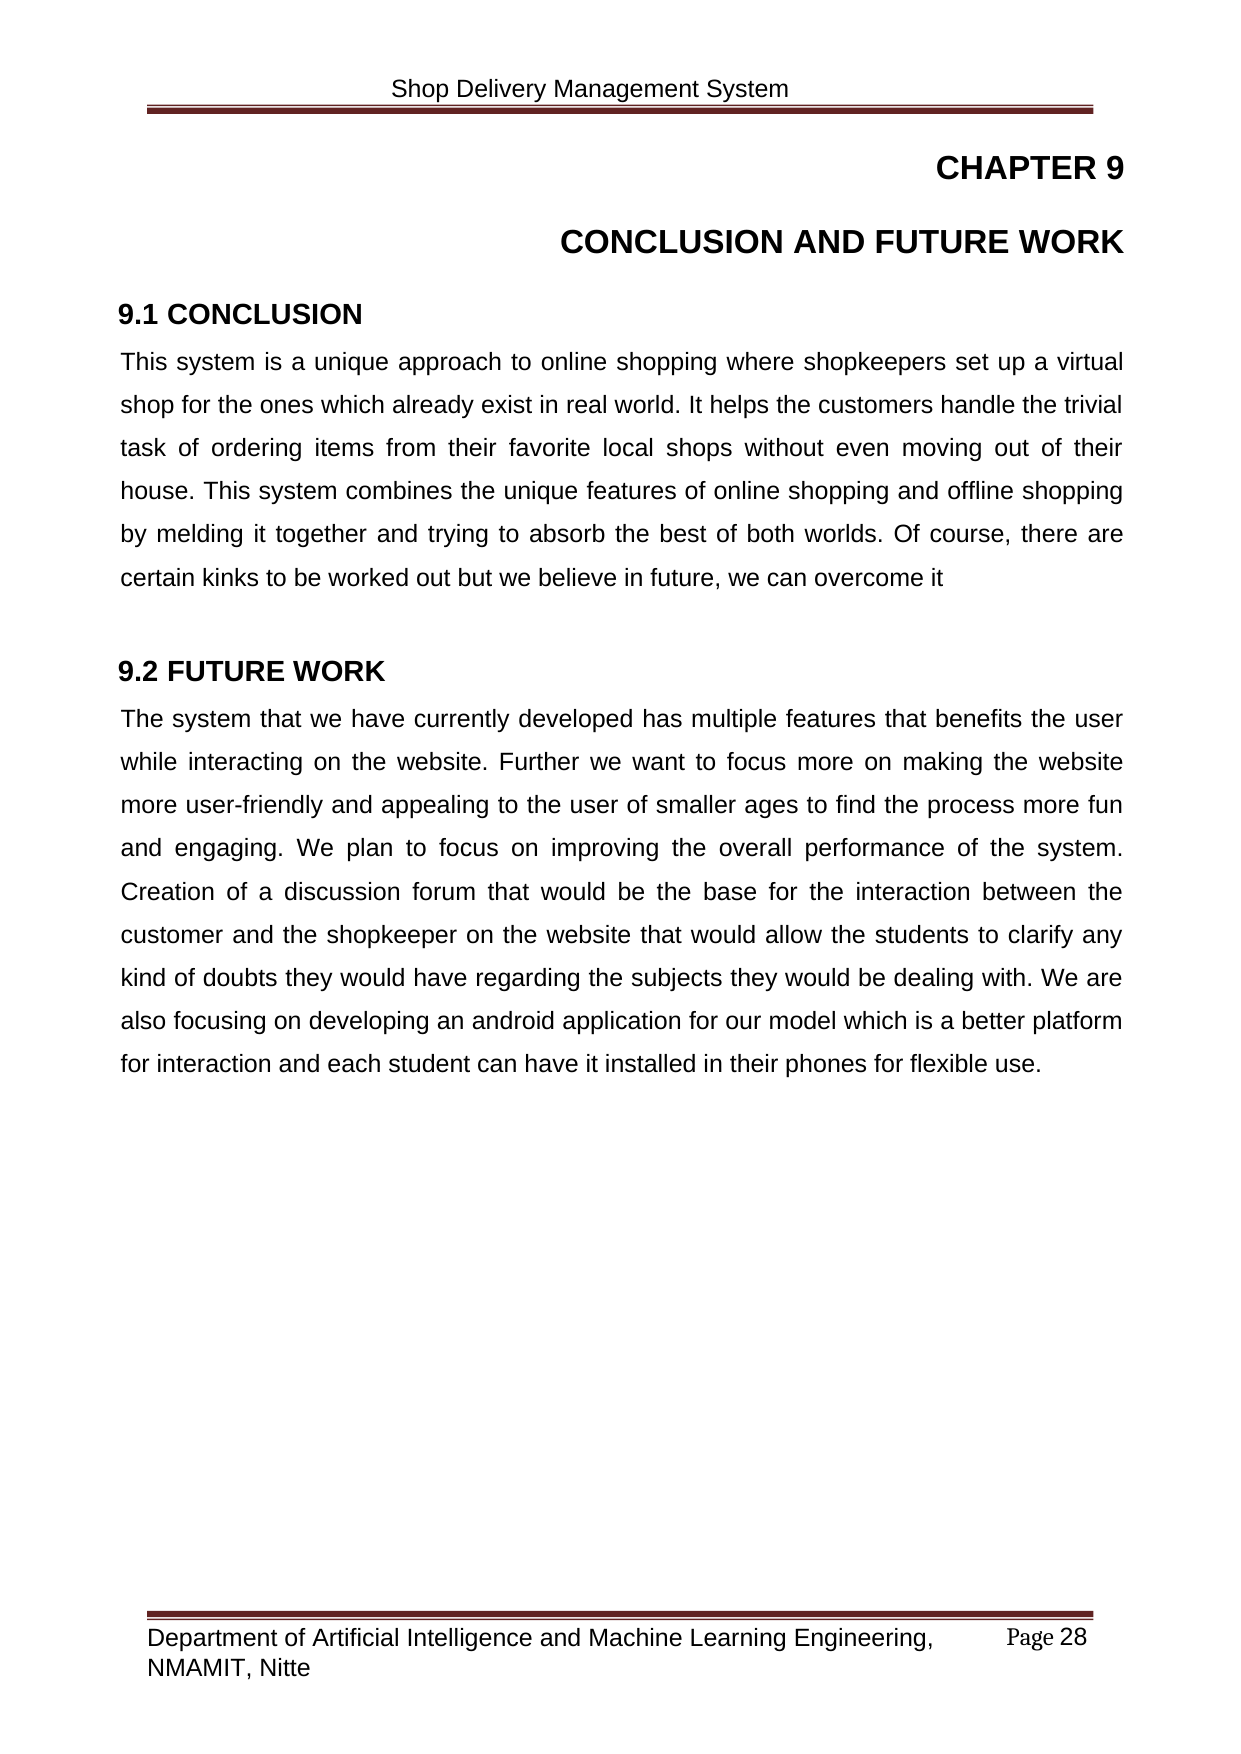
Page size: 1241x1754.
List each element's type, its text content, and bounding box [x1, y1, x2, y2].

subtitle FUTURE WORK [118, 654, 1230, 687]
text The system that we have currently developed has multiple features that benefits the user while interacting on the website. Further we want to focus more on making the website more user-friendly and appealing to the user of smaller ages to find the process more fun and engaging. We plan to focus on improving the overall performance of the system. Creation of a discussion forum that would be the base for the interaction between the customer and the shopkeeper on the website that would allow the students to clarify any kind of doubts they would have regarding the subjects they would be dealing with. We are also focusing on developing an android application for our model which is a better platform for interaction and each student can have it installed in their phones for flexible use. [120, 704, 1125, 1078]
subtitle CONCLUSION [118, 297, 1230, 330]
subtitle CHAPTER 9 CONCLUSION AND FUTURE WORK [560, 148, 1126, 261]
text This system is a unique approach to online shopping where shopkeepers set up a virtual shop for the ones which already exist in real world. It helps the customers handle the trivial task of ordering items from their favorite local shops without even moving out of their house. This system combines the unique features of online shopping and offline shopping by melding it together and trying to absorb the best of both worlds. Of course, there are certain kinks to be worked out but we believe in future, we can overcome it [120, 347, 1125, 591]
